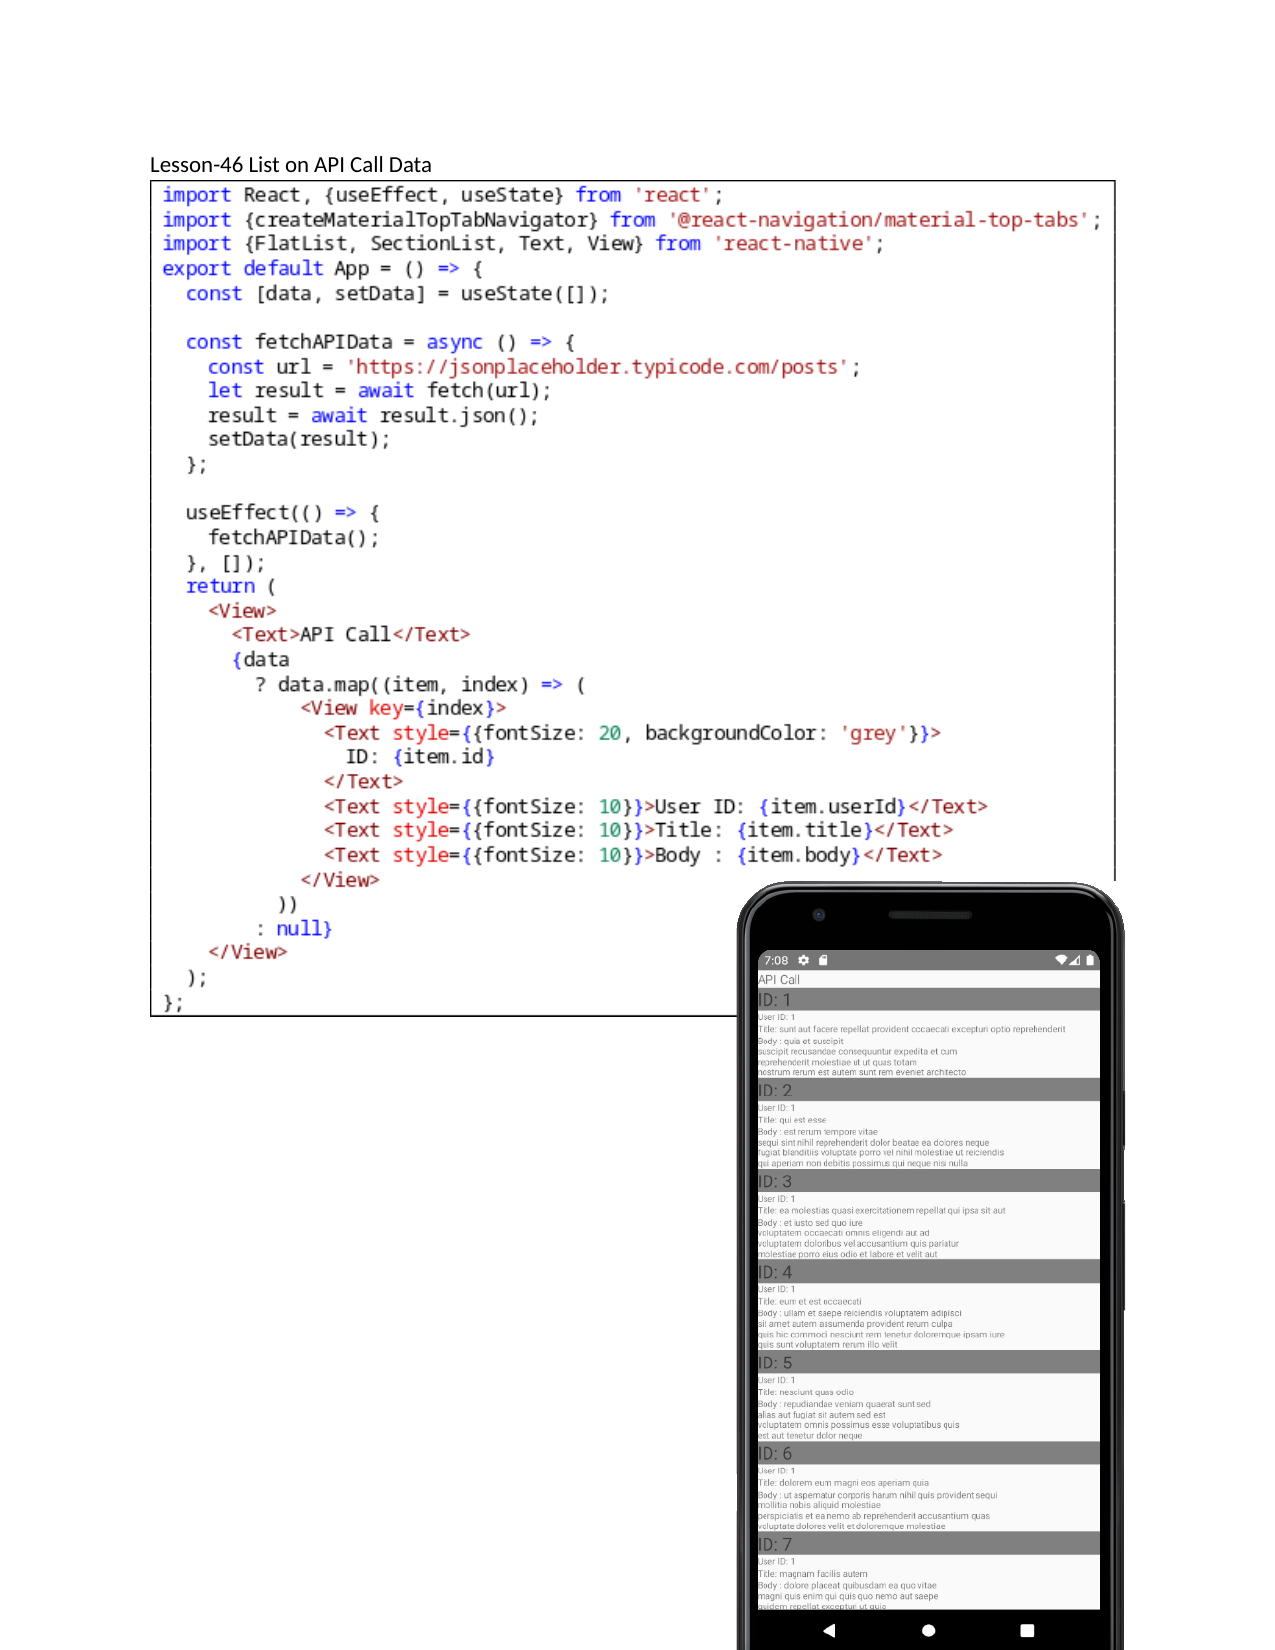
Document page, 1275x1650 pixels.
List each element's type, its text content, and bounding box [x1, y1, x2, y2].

picture [736, 881, 1125, 1650]
text Lesson-46 List on API Call Data [150, 150, 1125, 178]
